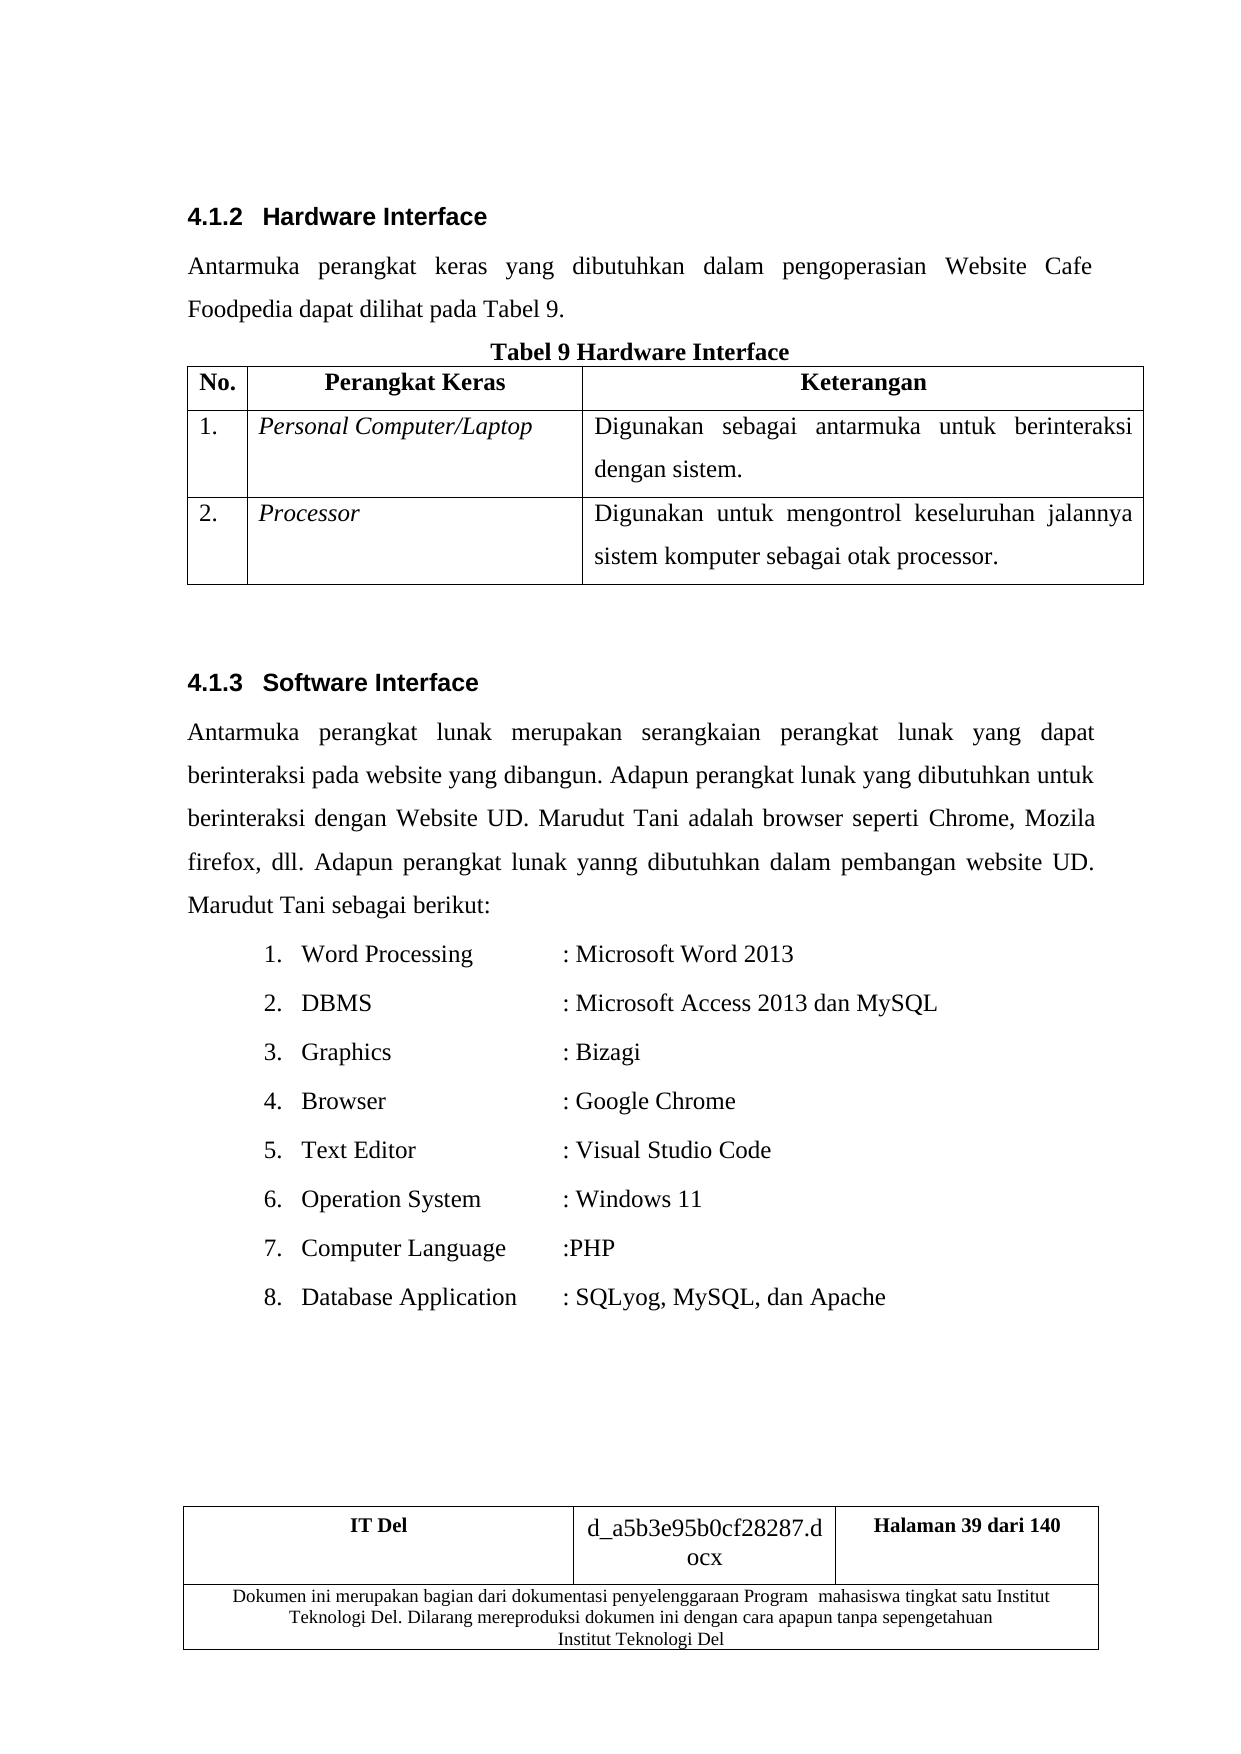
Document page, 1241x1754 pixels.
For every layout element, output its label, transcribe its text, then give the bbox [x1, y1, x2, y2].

subtitle Software Interface [187, 668, 1092, 697]
table_cell Personal Computer/Laptop [248, 411, 582, 497]
list Browser : Google Chrome [264, 1086, 1095, 1115]
list Database Application : SQLyog, MySQL, dan Apache [264, 1282, 1095, 1311]
subtitle Hardware Interface [187, 201, 1092, 230]
table_cell Processor [248, 498, 582, 584]
list Text Editor : Visual Studio Code [264, 1135, 1095, 1164]
table_header Keterangan [583, 367, 1143, 410]
table_cell Digunakan untuk mengontrol keseluruhan jalannya sistem komputer sebagai otak processor. [583, 498, 1143, 584]
text Tabel 9 Hardware Interface [187, 337, 1092, 366]
table_cell 2. [188, 498, 247, 584]
text Antarmuka perangkat lunak merupakan serangkaian perangkat lunak yang dapat berinteraksi pada website yang dibangun. Adapun perangkat lunak yang dibutuhkan untuk berinteraksi dengan Website UD. Marudut Tani adalah browser seperti Chrome, Mozila firefox, dll. Adapun perangkat lunak yanng dibutuhkan dalam pembangan website UD. Marudut Tani sebagai berikut: [187, 717, 1095, 918]
list Operation System : Windows 11 [264, 1184, 1095, 1213]
table_cell 1. [188, 411, 247, 497]
table_cell Digunakan sebagai antarmuka untuk berinteraksi dengan sistem. [583, 411, 1143, 497]
table_header No. [188, 367, 247, 410]
list Graphics : Bizagi [264, 1037, 1095, 1066]
list DBMS : Microsoft Access 2013 dan MySQL [264, 988, 1095, 1017]
table_header Perangkat Keras [248, 367, 582, 410]
list Computer Language :PHP [264, 1233, 1095, 1262]
list Word Processing : Microsoft Word 2013 [264, 939, 1095, 967]
text Antarmuka perangkat keras yang dibutuhkan dalam pengoperasian Website Cafe Foodpedia dapat dilihat pada Tabel 9. [187, 251, 1092, 323]
